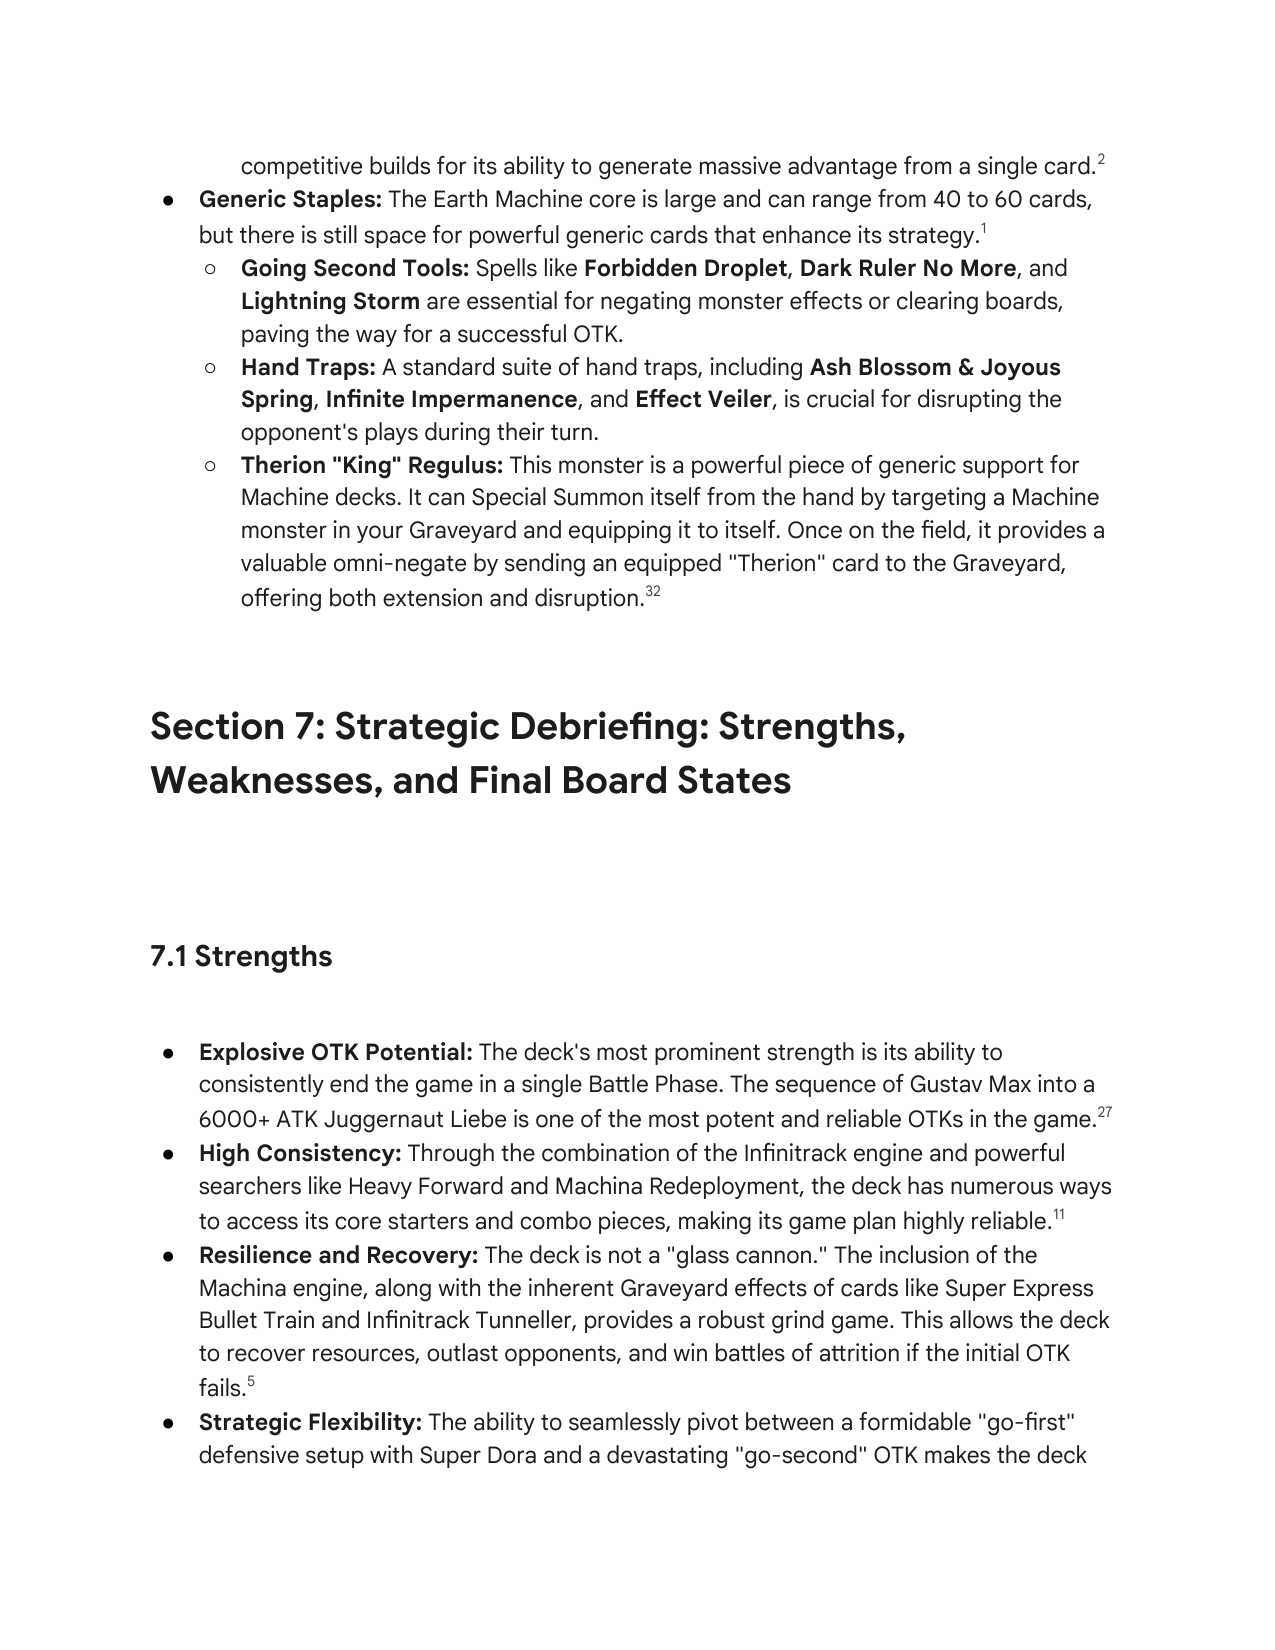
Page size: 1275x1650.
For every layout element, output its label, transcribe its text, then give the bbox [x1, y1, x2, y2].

list Going Second Tools: Spells like Forbidden Droplet, Dark Ruler No More, and Lightning Storm are essential for negating monster effects or clearing boards, paving the way for a successful OTK. [203, 254, 1125, 349]
list Explosive OTK Potential: The deck's most prominent strength is its ability to consistently end the game in a single Battle Phase. The sequence of Gustav Max into a 6000+ ATK Juggernaut Liebe is one of the most potent and reliable OTKs in the game.27 [161, 1038, 1125, 1135]
list High Consistency: Through the combination of the Infinitrack engine and powerful searchers like Heavy Forward and Machina Redeployment, the deck has numerous ways to access its core starters and combo pieces, making its game plan highly reliable.11 [161, 1139, 1125, 1237]
list Therion "King" Regulus: This monster is a powerful piece of generic support for Machine decks. It can Special Summon itself from the hand by targeting a Machine monster in your Graveyard and equipping it to itself. Once on the field, it provides a valuable omni-negate by sending an equipped "Therion" card to the Graveyard, offering both extension and disruption.32 [203, 451, 1125, 613]
subtitle 7.1 Strengths [150, 938, 1125, 975]
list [203, 150, 1125, 181]
list Generic Staples: The Earth Machine core is large and can range from 40 to 60 cards, but there is still space for powerful generic cards that enhance its strategy.1 [161, 186, 1125, 250]
list Resilience and Recovery: The deck is not a "glass cannon." The inclusion of the Machina engine, along with the inherent Graveyard effects of cards like Super Express Bullet Train and Infinitrack Tunneller, provides a robust grind game. This allows the deck to recover resources, outlast opponents, and win battles of attrition if the initial OTK fails.5 [161, 1241, 1125, 1404]
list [161, 1408, 1125, 1470]
subtitle Section 7: Strategic Debriefing: Strengths, Weaknesses, and Final Board States [150, 703, 1125, 804]
list Hand Traps: A standard suite of hand traps, including Ash Blossom & Joyous Spring, Infinite Impermanence, and Effect Veiler, is crucial for disrupting the opponent's plays during their turn. [203, 353, 1125, 447]
